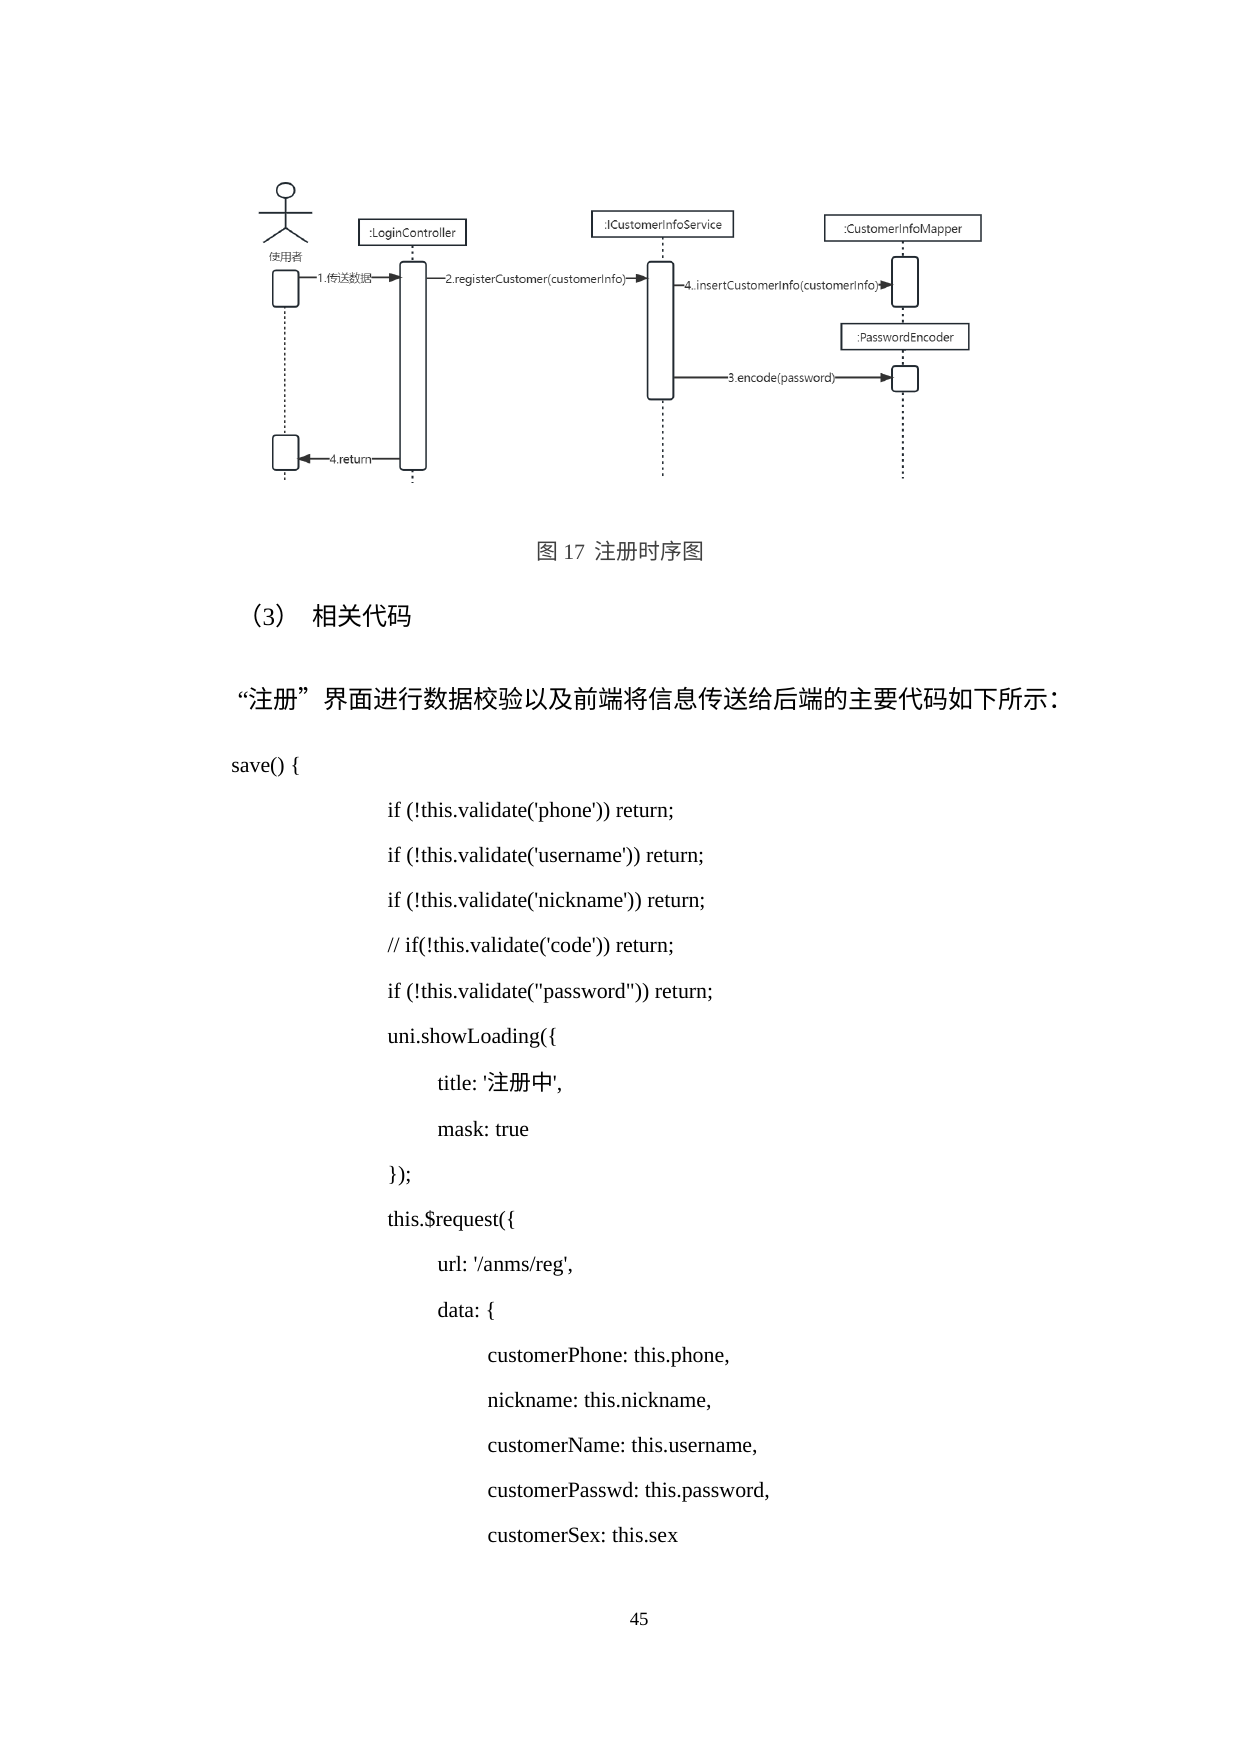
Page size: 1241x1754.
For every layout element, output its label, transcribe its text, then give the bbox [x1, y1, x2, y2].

text if (!this.validate('username')) return; [187, 839, 1053, 871]
text data: { [187, 1293, 1053, 1325]
text customerPhone: this.phone, [187, 1338, 1053, 1371]
text // if(!this.validate('code')) return; [187, 929, 1053, 961]
text }); [187, 1158, 1053, 1190]
text if (!this.validate('phone')) return; [187, 793, 1053, 826]
text “注册”界面进行数据校验以及前端将信息传送给后端的主要代码如下所示： [187, 665, 1053, 730]
picture [237, 162, 1002, 504]
text 图 17 注册时序图 [187, 534, 1053, 566]
text save() { [187, 748, 1053, 781]
text if (!this.validate("password")) return; [187, 974, 1053, 1006]
text nickname: this.nickname, [187, 1383, 1053, 1416]
text this.$request({ [187, 1203, 1053, 1235]
text customerPasswd: this.password, [187, 1473, 1053, 1506]
text if (!this.validate('nickname')) return; [187, 884, 1053, 916]
text title: '注册中', [187, 1064, 1053, 1097]
text uni.showLoading({ [187, 1019, 1053, 1052]
text url: '/anms/reg', [187, 1248, 1053, 1280]
text mask: true [187, 1112, 1053, 1145]
list 相关代码 [237, 582, 1053, 647]
text customerSex: this.sex [187, 1518, 1053, 1551]
text customerName: this.username, [187, 1428, 1053, 1461]
